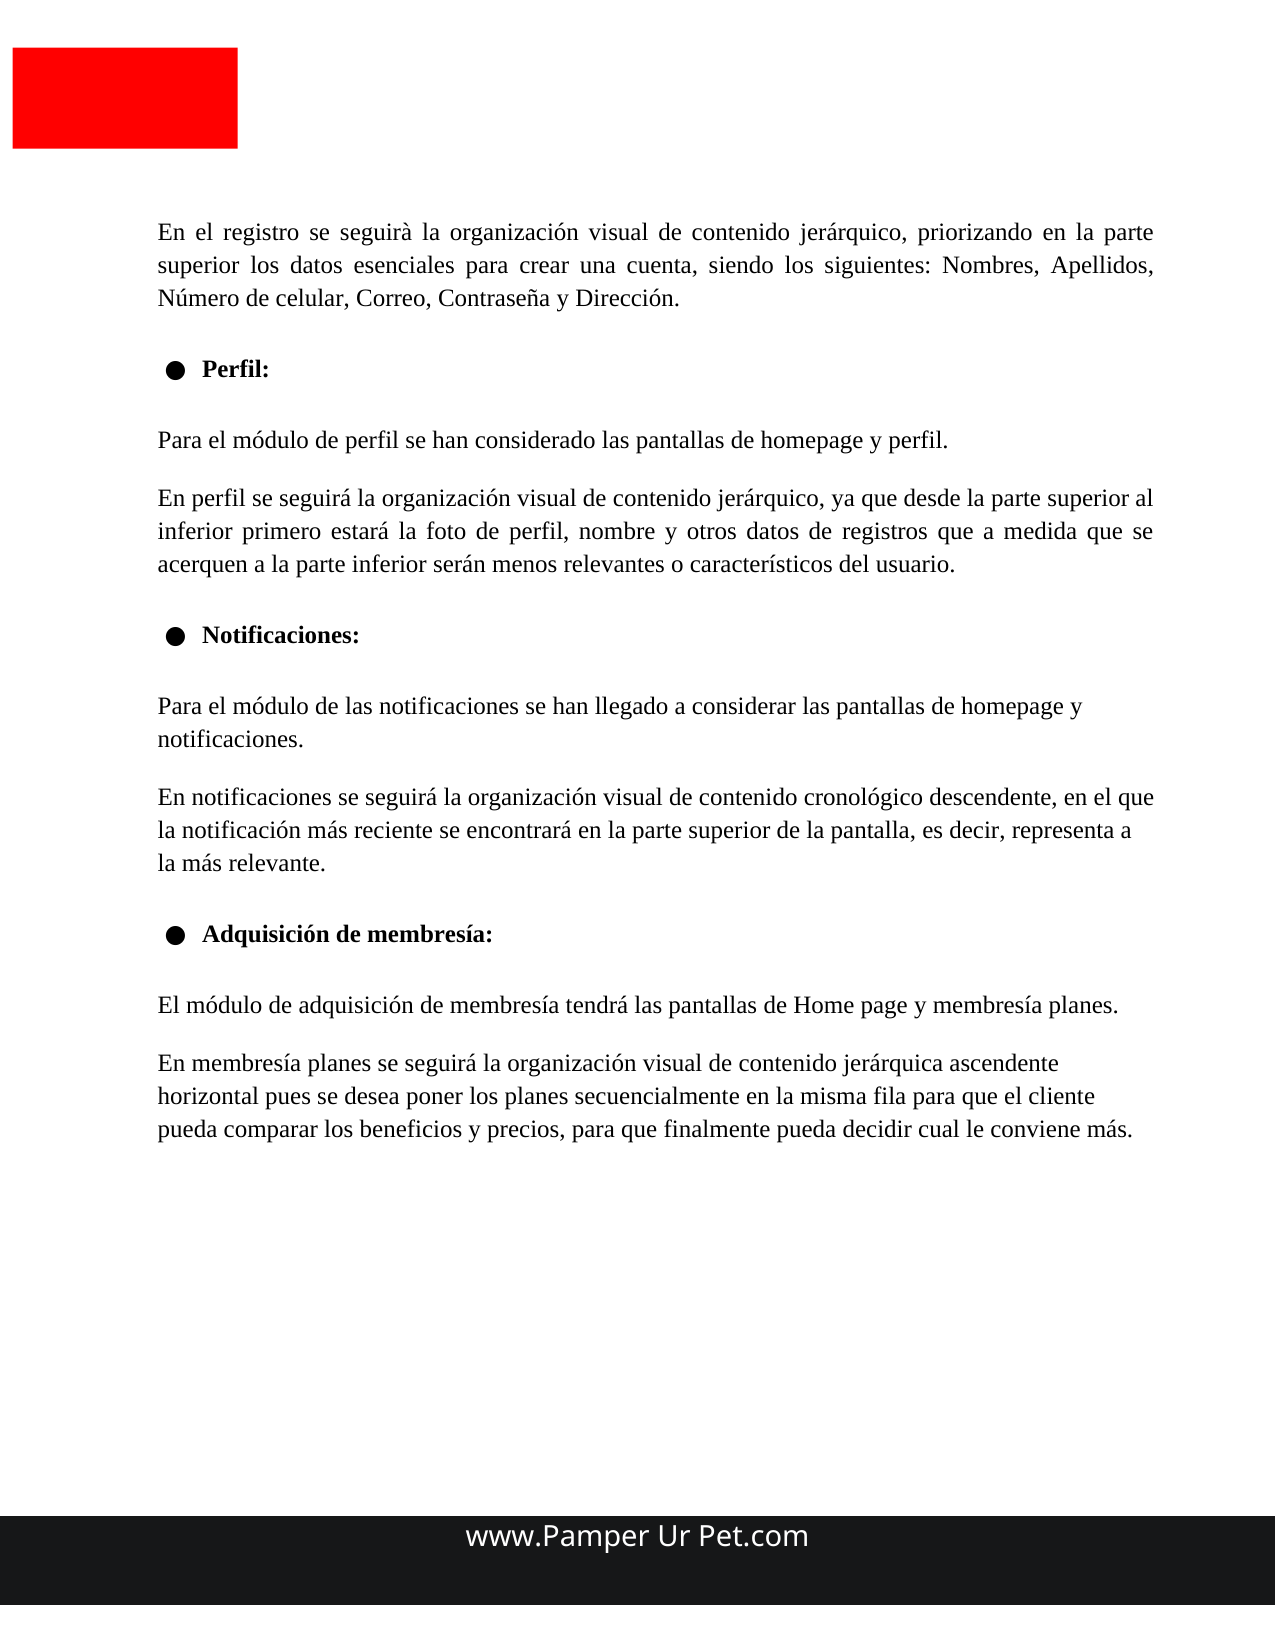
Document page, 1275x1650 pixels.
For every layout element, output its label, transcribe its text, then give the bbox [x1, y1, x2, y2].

text Para el módulo de perfil se han considerado las pantallas de homepage y perfil. [157, 425, 1155, 453]
text Para el módulo de las notificaciones se han llegado a considerar las pantallas de homepage y notificaciones. [157, 691, 1155, 752]
text El módulo de adquisición de membresía tendrá las pantallas de Home page y membresía planes. [157, 990, 1155, 1018]
text En membresía planes se seguirá la organización visual de contenido jerárquica ascendente horizontal pues se desea poner los planes secuencialmente en la misma fila para que el cliente pueda comparar los beneficios y precios, para que finalmente pueda decidir cual le conviene más. [157, 1048, 1155, 1142]
list Perfil: [164, 341, 1155, 392]
text En el registro se seguirà la organización visual de contenido jerárquico, priorizando en la parte superior los datos esenciales para crear una cuenta, siendo los siguientes: Nombres, Apellidos, Número de celular, Correo, Contraseña y Dirección. [157, 217, 1155, 312]
list Adquisición de membresía: [164, 906, 1155, 957]
list Notificaciones: [164, 607, 1155, 658]
text En perfil se seguirá la organización visual de contenido jerárquico, ya que desde la parte superior al inferior primero estará la foto de perfil, nombre y otros datos de registros que a medida que se acerquen a la parte inferior serán menos relevantes o característicos del usuario. [157, 483, 1155, 578]
text En notificaciones se seguirá la organización visual de contenido cronológico descendente, en el que la notificación más reciente se encontrará en la parte superior de la pantalla, es decir, representa a la más relevante. [157, 782, 1155, 877]
